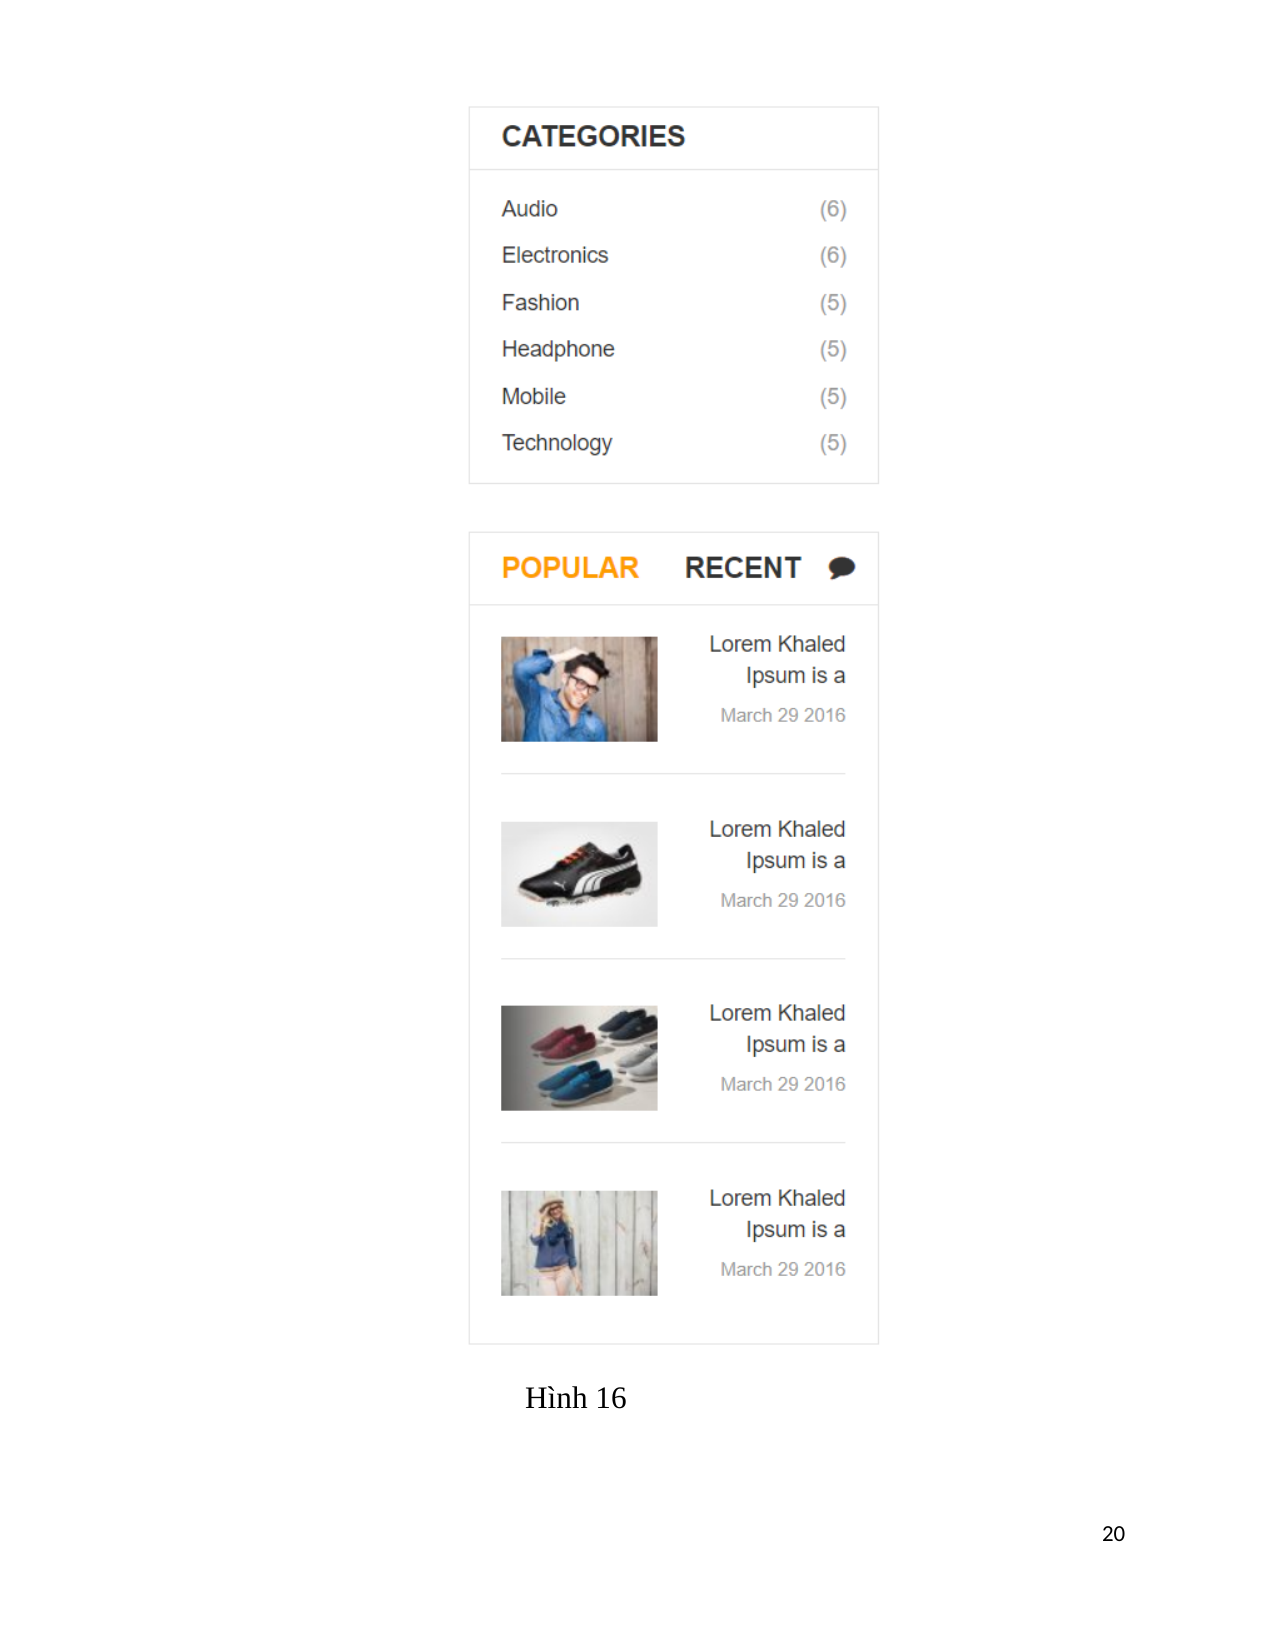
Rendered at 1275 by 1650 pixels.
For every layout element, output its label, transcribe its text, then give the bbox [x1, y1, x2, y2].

picture [450, 84, 898, 1361]
text Hình 16 [450, 1379, 1125, 1416]
